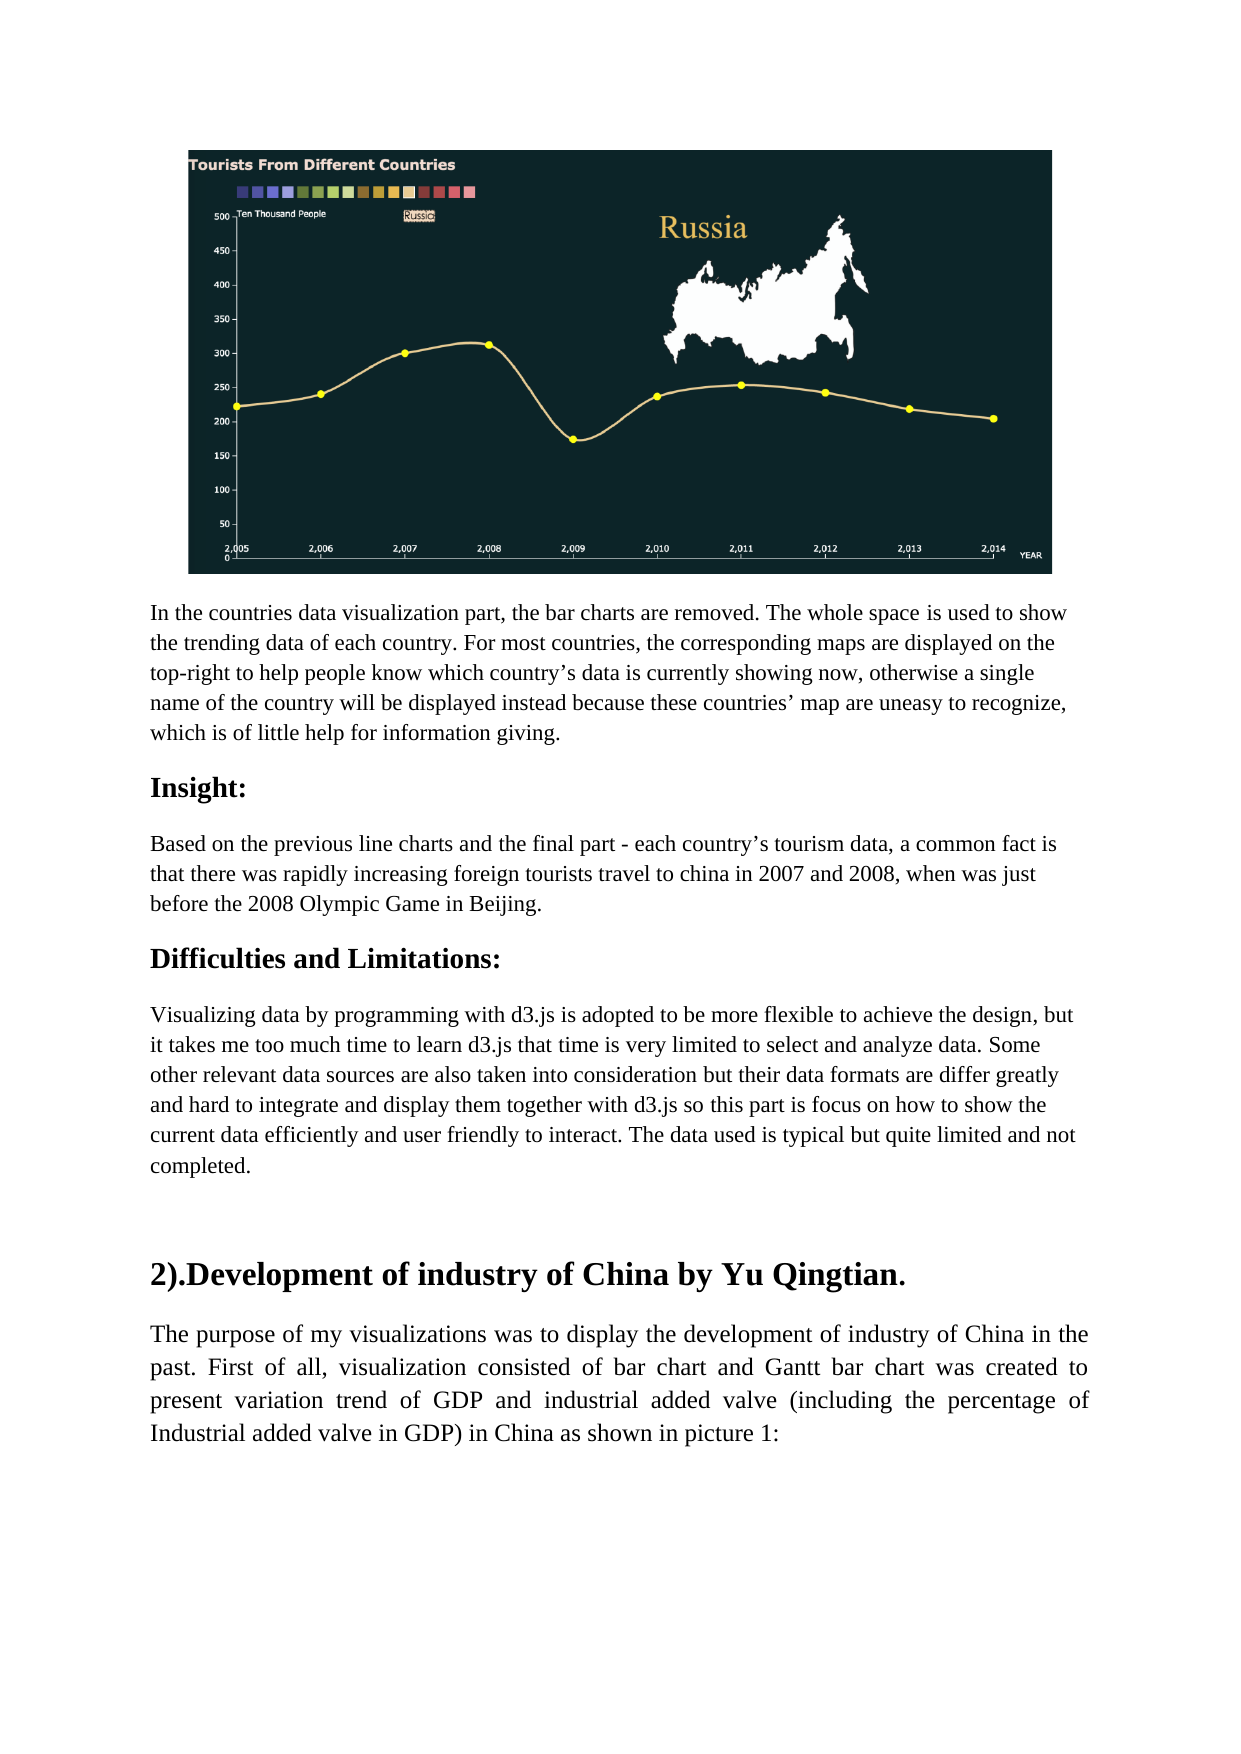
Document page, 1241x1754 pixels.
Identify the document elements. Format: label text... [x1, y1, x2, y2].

text Based on the previous line charts and the final part - each country’s tourism data, a common fact is that there was rapidly increasing foreign tourists travel to china in 2007 and 2008, when was just before the 2008 Olympic Game in Beijing. [150, 830, 1090, 917]
text In the countries data visualization part, the bar charts are removed. The whole space is used to show the trending data of each country. For most countries, the corresponding maps are displayed on the top-right to help people know which country’s data is currently showing now, otherwise a single name of the country will be displayed instead because these countries’ map are uneasy to recognize, which is of little help for information giving. [150, 599, 1090, 746]
text Visualizing data by programming with d3.js is adopted to be more flexible to achieve the design, but it takes me too much time to learn d3.js that time is very limited to select and analyze data. Some other relevant data sources are also taken into consideration but their data formats are differ greatly and hard to integrate and display them together with d3.js so this part is focus on how to show the current data efficiently and user friendly to interact. The data used is typical but quite limited and not completed. [150, 1001, 1090, 1178]
text 2).Development of industry of China by Yu Qingtian. [150, 1254, 1090, 1292]
picture [188, 150, 1053, 574]
text Difficulties and Limitations: [150, 941, 1090, 975]
text The purpose of my visualizations was to display the development of industry of China in the past. First of all, visualization consisted of bar chart and Gantt bar chart was created to present variation trend of GDP and industrial added valve (including the percentage of Industrial added valve in GDP) in China as shown in picture 1: [150, 1319, 1090, 1447]
text Insight: [150, 771, 1090, 804]
